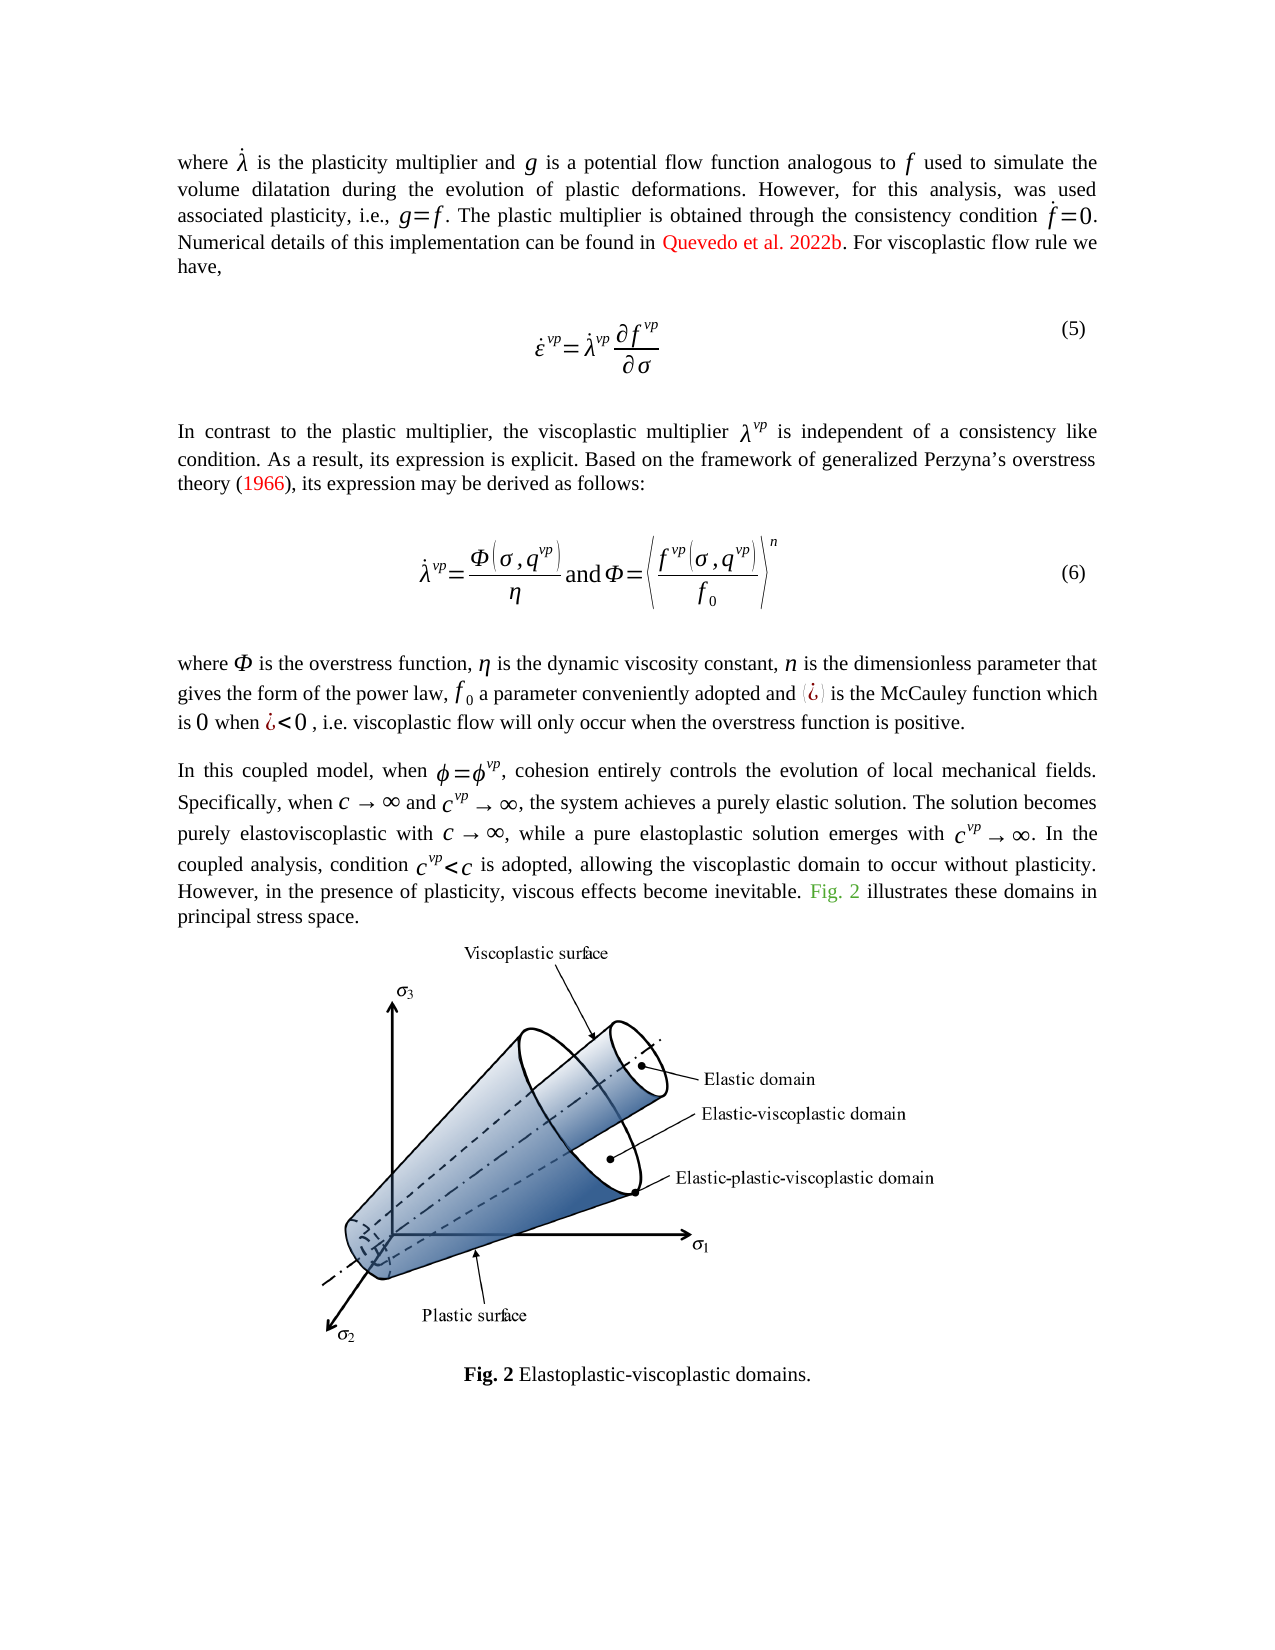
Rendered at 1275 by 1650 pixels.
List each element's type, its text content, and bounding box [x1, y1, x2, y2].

table_header (6) [1018, 514, 1097, 631]
table_header (5) [1018, 297, 1097, 397]
text In this coupled model, when , cohesion entirely controls the evolution of local mechanical fields. Specifically, when and , the system achieves a purely elastic solution. The solution becomes purely elastoviscoplastic with , while a pure elastoplastic solution emerges with . In the coupled analysis, condition is adopted, allowing the viscoplastic domain to occur without plasticity. However, in the presence of plasticity, viscous effects become inevitable. Fig. 2 illustrates these domains in principal stress space. [177, 755, 1098, 928]
text where is the overstress function, is the dynamic viscosity constant, is the dimensionless parameter that gives the form of the power law, a parameter conveniently adopted and is the McCauley function which is when , i.e. viscoplastic flow will only occur when the overstress function is positive. [177, 649, 1098, 736]
text In contrast to the plastic multiplier, the viscoplastic multiplier is independent of a consistency like condition. As a result, its expression is explicit. Based on the framework of generalized Perzyna’s overstress theory (1966), its expression may be derived as follows: [177, 416, 1098, 495]
table_header [177, 297, 1018, 397]
text where is the plasticity multiplier and is a potential flow function analogous to used to simulate the volume dilatation during the evolution of plastic deformations. However, for this analysis, was used associated plasticity, i.e., . The plastic multiplier is obtained through the consistency condition . Numerical details of this implementation can be found in Quevedo et al. 2022b. For viscoplastic flow rule we have, [177, 148, 1098, 278]
table_header [177, 514, 1018, 631]
text Fig. 2 Elastoplastic-viscoplastic domains. [177, 1362, 1098, 1386]
picture [321, 946, 954, 1342]
